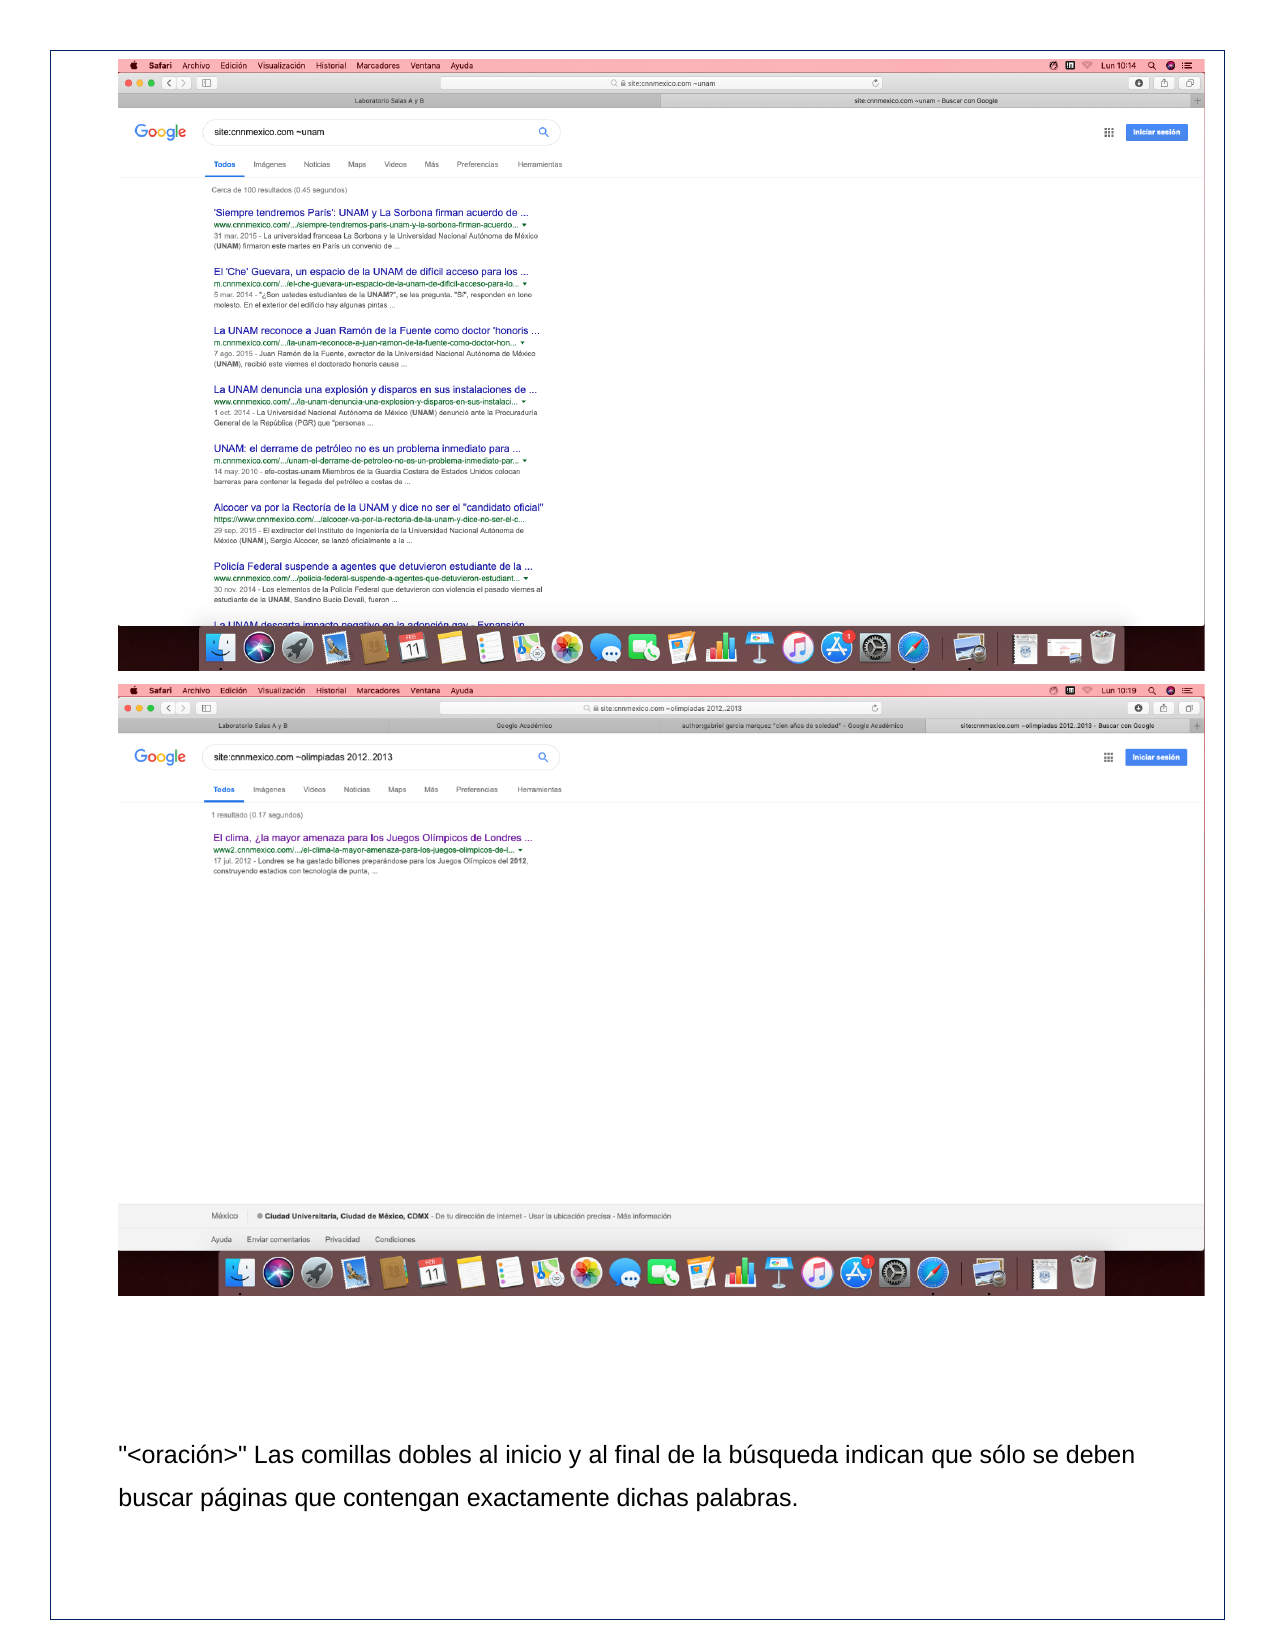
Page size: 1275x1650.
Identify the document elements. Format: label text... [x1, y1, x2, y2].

picture [118, 59, 1205, 671]
picture [118, 684, 1205, 1296]
